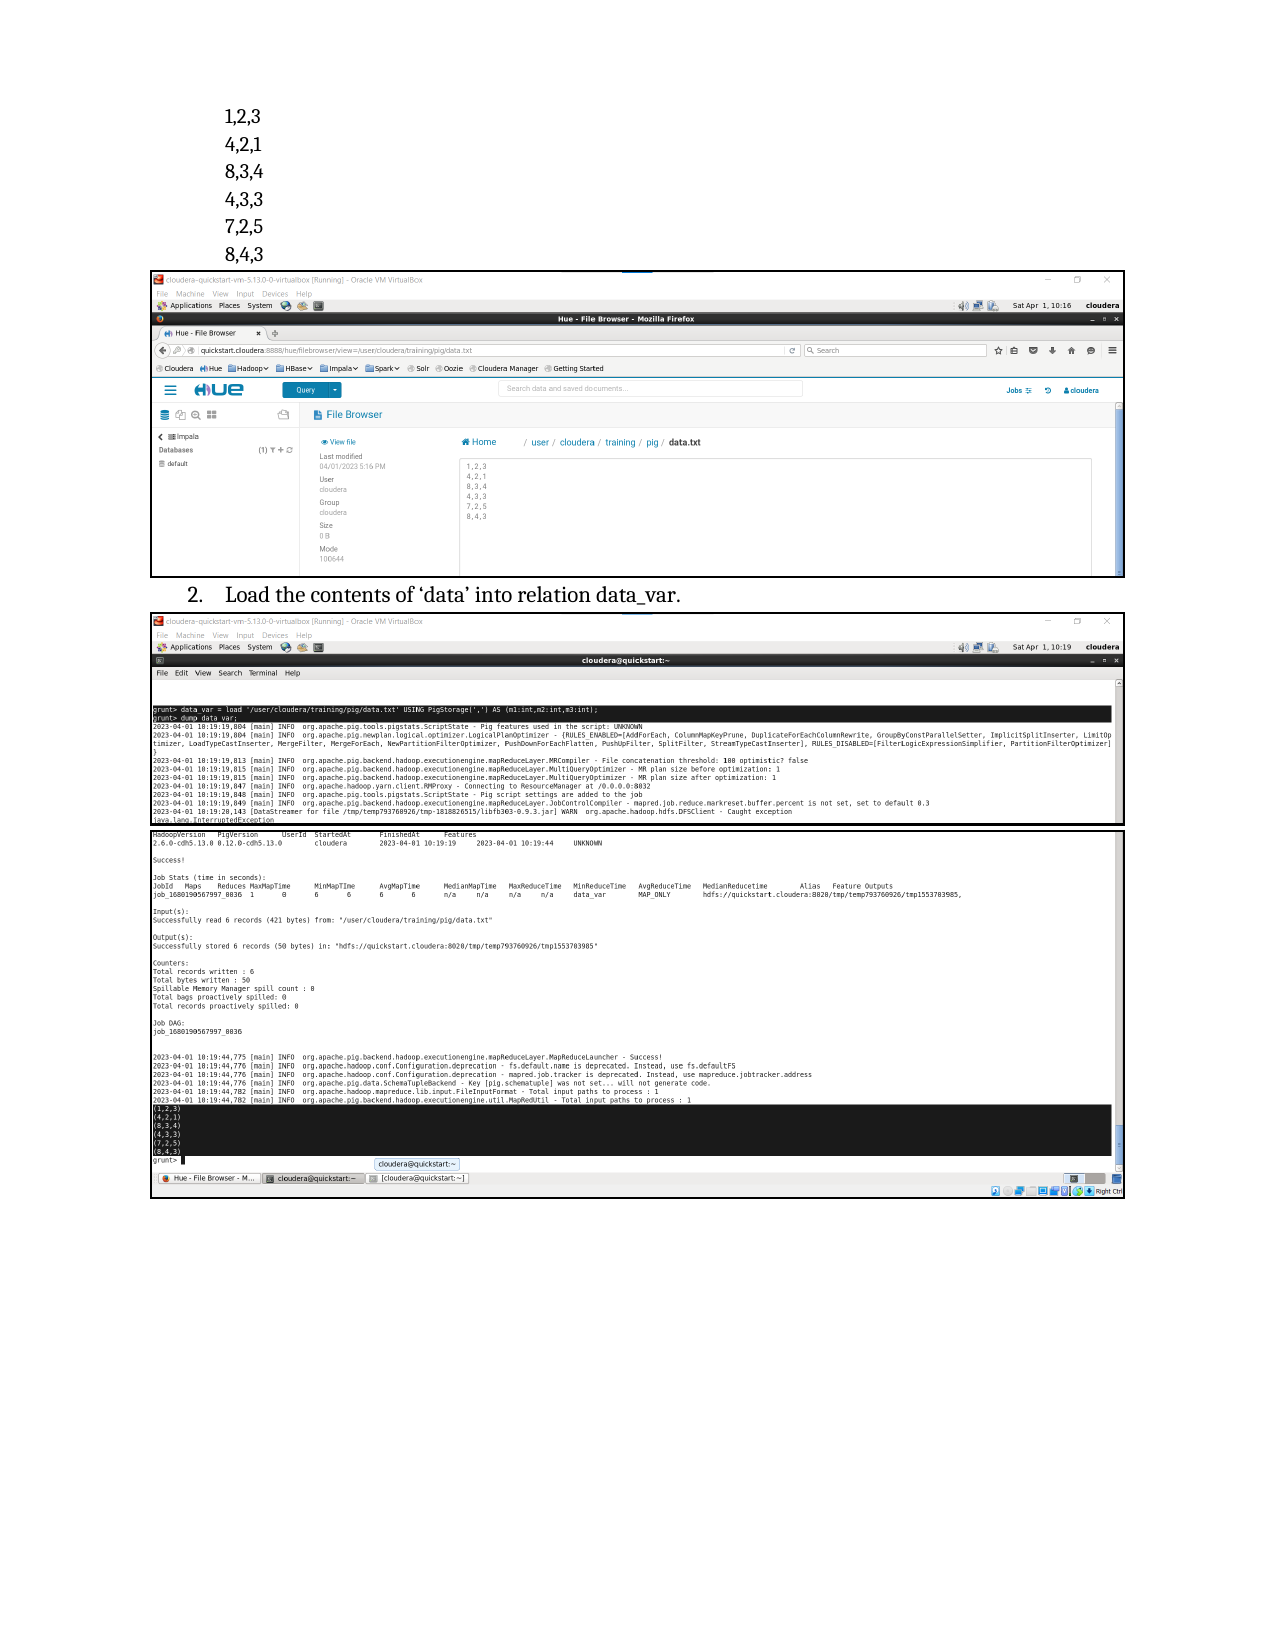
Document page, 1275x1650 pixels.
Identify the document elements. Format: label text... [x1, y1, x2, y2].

text 4,3,3 [225, 188, 1125, 212]
list Load the contents of ‘data’ into relation data_var. [187, 582, 1125, 608]
text 8,4,3 [225, 243, 1125, 267]
text 4,2,1 [225, 133, 1125, 157]
picture [152, 272, 1123, 376]
picture [152, 379, 1123, 576]
text 7,2,5 [225, 215, 1125, 239]
text 1,2,3 [225, 105, 1125, 129]
text 8,3,4 [225, 160, 1125, 184]
picture [152, 614, 1123, 823]
picture [152, 832, 1123, 1197]
